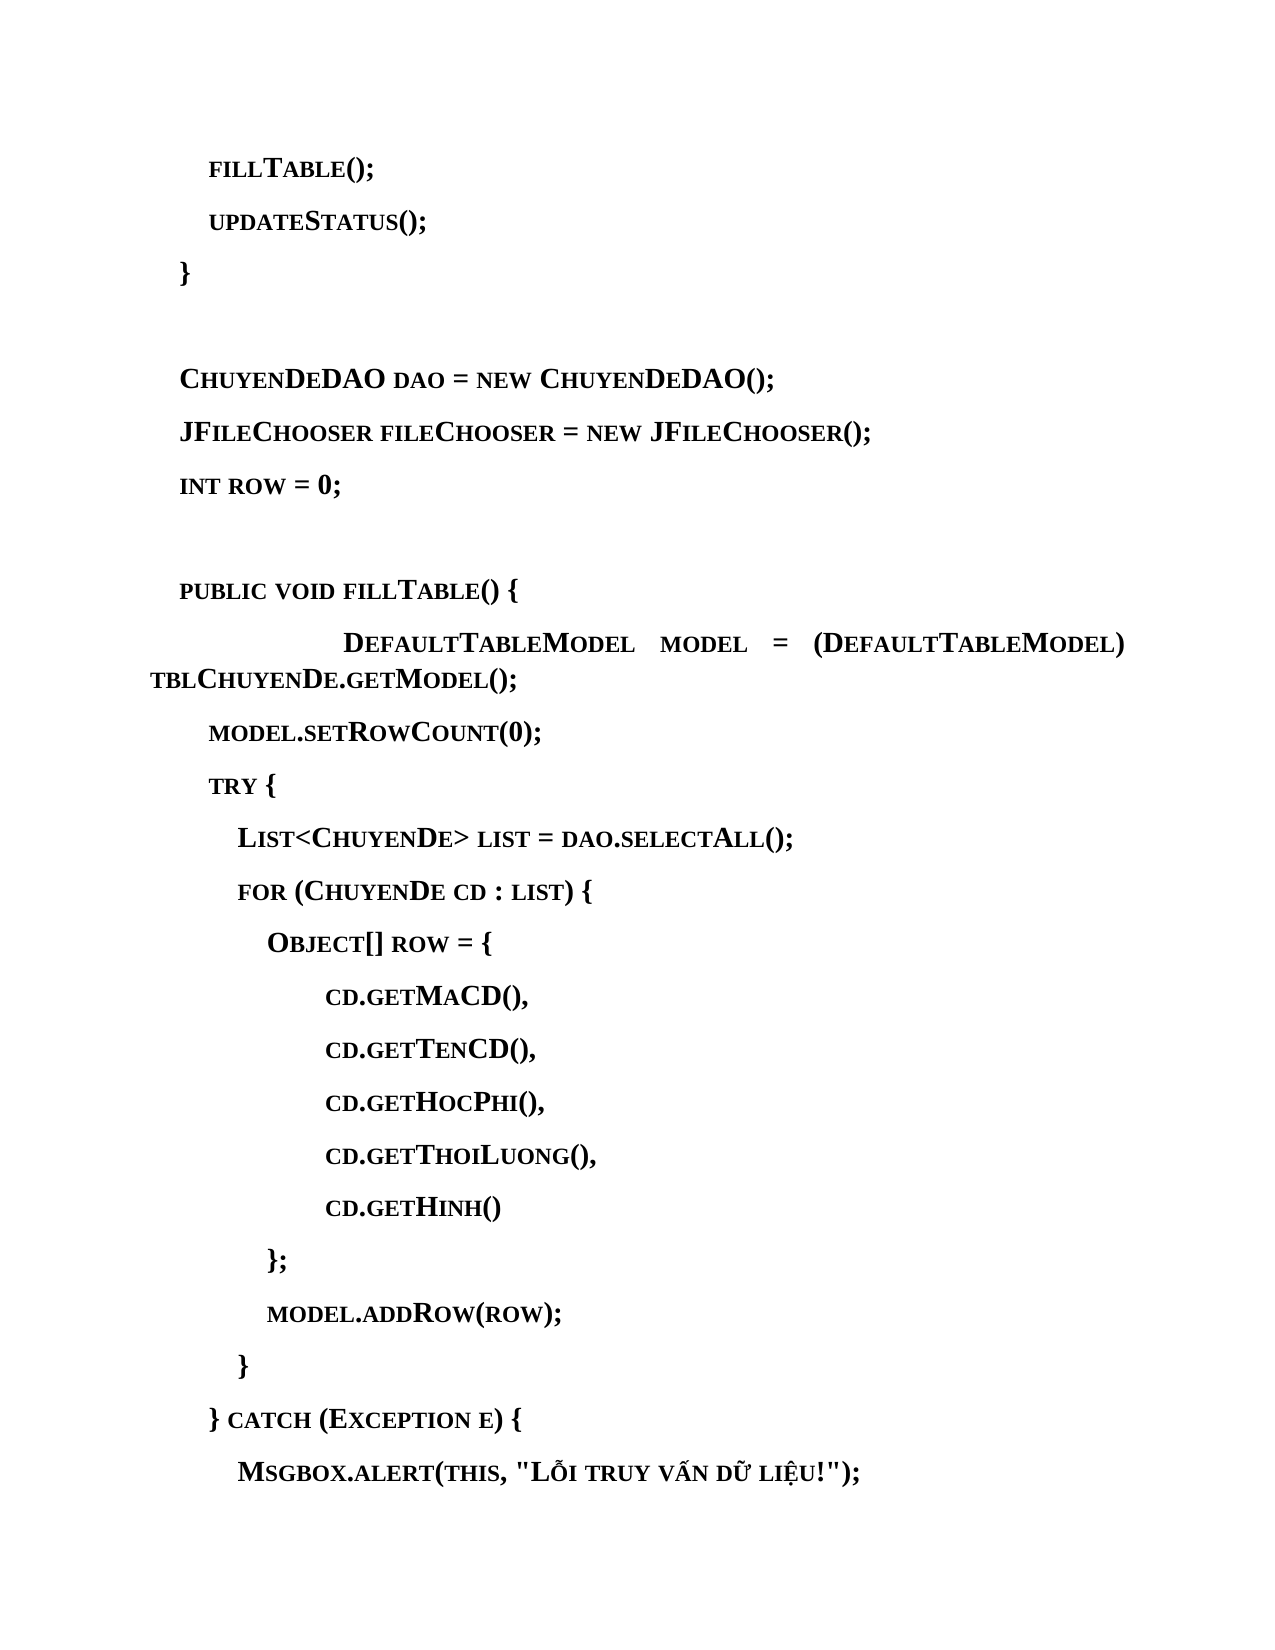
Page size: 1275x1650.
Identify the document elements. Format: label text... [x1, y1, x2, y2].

text List<ChuyenDe> list = dao.selectAll(); [150, 820, 1125, 853]
text cd.getHinh() [150, 1189, 1125, 1223]
text fillTable(); [150, 150, 1125, 183]
text public void fillTable() { [150, 572, 1125, 606]
text DefaultTableModel model = (DefaultTableModel) tblChuyenDe.getModel(); [150, 625, 1125, 695]
text for (ChuyenDe cd : list) { [150, 873, 1125, 906]
text Msgbox.alert(this, "Lỗi truy vấn dữ liệu!"); [150, 1454, 1125, 1487]
text cd.getThoiLuong(), [150, 1137, 1125, 1170]
text }; [150, 1242, 1125, 1276]
text cd.getMaCD(), [150, 978, 1125, 1012]
text ChuyenDeDAO dao = new ChuyenDeDAO(); [150, 361, 1125, 395]
text } [150, 1348, 1125, 1382]
text JFileChooser fileChooser = new JFileChooser(); [150, 414, 1125, 448]
text int row = 0; [150, 467, 1125, 500]
text updateStatus(); [150, 203, 1125, 236]
text try { [150, 767, 1125, 801]
text model.addRow(row); [150, 1295, 1125, 1329]
text Object[] row = { [150, 926, 1125, 959]
text } catch (Exception e) { [150, 1401, 1125, 1434]
text cd.getTenCD(), [150, 1031, 1125, 1065]
text cd.getHocPhi(), [150, 1084, 1125, 1117]
text } [150, 256, 1125, 289]
text model.setRowCount(0); [150, 714, 1125, 748]
